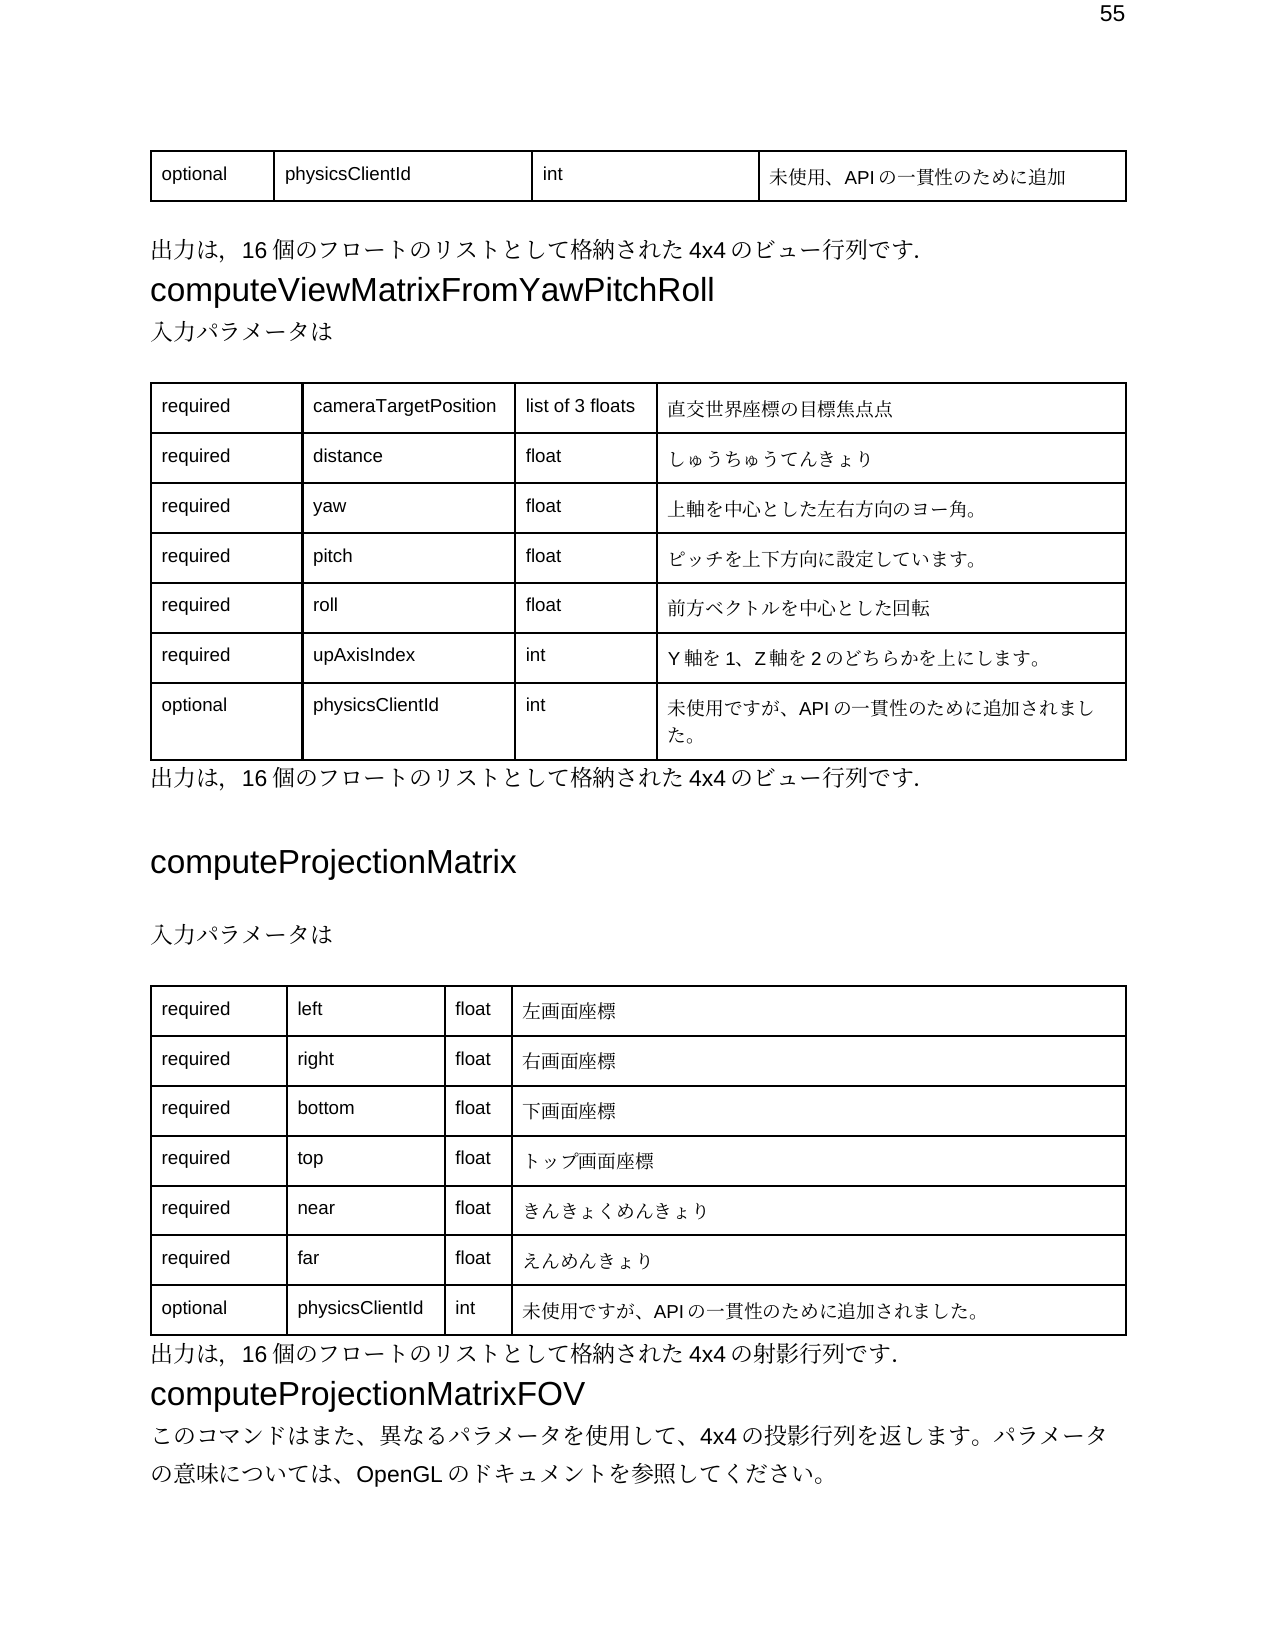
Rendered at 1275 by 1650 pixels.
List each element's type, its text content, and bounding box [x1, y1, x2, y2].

table_header required [152, 987, 286, 1035]
table_cell pitch [304, 534, 514, 582]
text computeProjectionMatrixFOV [150, 1374, 1125, 1412]
table_cell distance [304, 434, 514, 482]
text このコマンドはまた、異なるパラメータを使用して、4x4の投影行列を返します。パラメータの意味については、OpenGLのドキュメントを参照してください。 [150, 1418, 1125, 1489]
table_cell 前方ベクトルを中心とした回転 [658, 584, 1125, 632]
table_cell roll [304, 584, 514, 632]
text 入力パラメータは [150, 917, 1125, 950]
text computeViewMatrixFromYawPitchRoll [150, 270, 1125, 308]
table_cell 未使用ですが、APIの一貫性のために追加されました。 [513, 1286, 1125, 1334]
table_cell required [152, 584, 301, 632]
table_header left [288, 987, 444, 1035]
text 出力は，16個のフロートのリストとして格納された4x4の射影行列です． [150, 1336, 1125, 1369]
table_cell Y軸を1、Z軸を2のどちらかを上にします。 [658, 634, 1125, 682]
table_cell int [516, 684, 656, 758]
text 入力パラメータは [150, 314, 1125, 347]
table_cell えんめんきょり [513, 1236, 1125, 1284]
table_cell float [516, 584, 656, 632]
table_cell 未使用、APIの一貫性のために追加 [760, 152, 1125, 200]
table_header 左画面座標 [513, 987, 1125, 1035]
table_cell bottom [288, 1087, 444, 1134]
table_cell required [152, 484, 301, 532]
table_header cameraTargetPosition [304, 384, 514, 432]
table_cell required [152, 1187, 286, 1234]
table_cell きんきょくめんきょり [513, 1187, 1125, 1234]
table_cell int [446, 1286, 511, 1334]
table_cell float [446, 1087, 511, 1134]
table_cell optional [152, 1286, 286, 1334]
table_cell int [533, 152, 758, 200]
table_cell float [516, 434, 656, 482]
table_cell トップ画面座標 [513, 1137, 1125, 1184]
table_cell required [152, 1037, 286, 1085]
table_cell 未使用ですが、APIの一貫性のために追加されました。 [658, 684, 1125, 758]
table_header 直交世界座標の目標焦点点 [658, 384, 1125, 432]
table_cell physicsClientId [288, 1286, 444, 1334]
table_cell 下画面座標 [513, 1087, 1125, 1134]
table_cell float [446, 1137, 511, 1184]
table_header list of 3 floats [516, 384, 656, 432]
table_cell required [152, 634, 301, 682]
table_cell optional [152, 684, 301, 758]
table_cell top [288, 1137, 444, 1184]
table_cell upAxisIndex [304, 634, 514, 682]
table_cell int [516, 634, 656, 682]
table_cell required [152, 1087, 286, 1134]
table_cell required [152, 1137, 286, 1184]
table_cell required [152, 534, 301, 582]
table_cell ピッチを上下方向に設定しています。 [658, 534, 1125, 582]
table_cell far [288, 1236, 444, 1284]
text 出力は，16個のフロートのリストとして格納された4x4のビュー行列です． [150, 761, 1125, 793]
table_header float [446, 987, 511, 1035]
table_cell 右画面座標 [513, 1037, 1125, 1085]
table_cell しゅうちゅうてんきょり [658, 434, 1125, 482]
table_cell float [446, 1236, 511, 1284]
table_cell required [152, 434, 301, 482]
text 出力は，16個のフロートのリストとして格納された4x4のビュー行列です． [150, 232, 1125, 265]
table_cell optional [152, 152, 273, 200]
table_header required [152, 384, 301, 432]
text computeProjectionMatrix [150, 842, 1125, 881]
table_cell yaw [304, 484, 514, 532]
table_cell required [152, 1236, 286, 1284]
table_cell physicsClientId [304, 684, 514, 758]
table_cell float [446, 1037, 511, 1085]
table_cell float [516, 534, 656, 582]
table_cell float [516, 484, 656, 532]
table_cell physicsClientId [275, 152, 531, 200]
table_cell float [446, 1187, 511, 1234]
table_cell right [288, 1037, 444, 1085]
table_cell 上軸を中心とした左右方向のヨー角。 [658, 484, 1125, 532]
table_cell near [288, 1187, 444, 1234]
